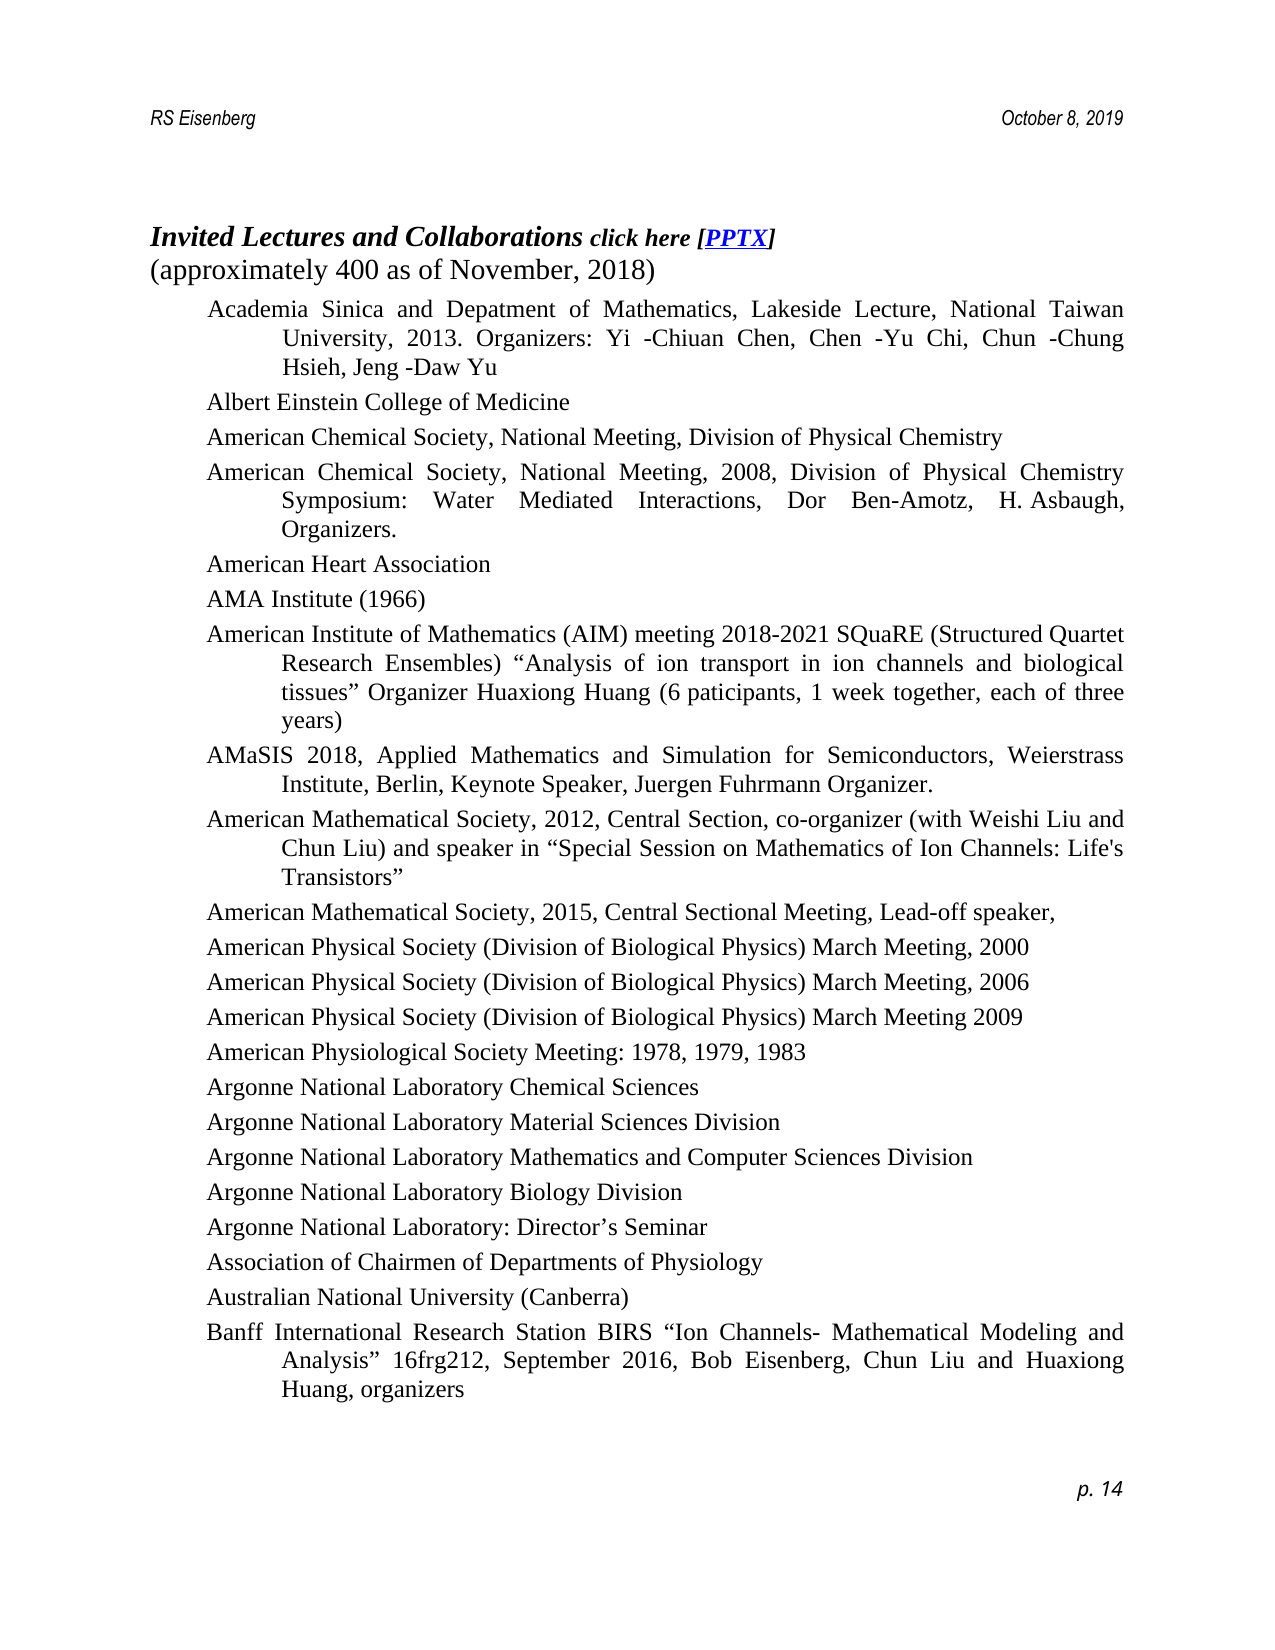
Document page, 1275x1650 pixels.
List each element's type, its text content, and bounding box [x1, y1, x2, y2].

text American Institute of Mathematics (AIM) meeting 2018-2021 SQuaRE (Structured Quartet Research Ensembles) “Analysis of ion transport in ion channels and biological tissues” Organizer Huaxiong Huang (6 paticipants, 1 week together, each of three years) [206, 619, 1125, 734]
text American Chemical Society, National Meeting, 2008, Division of Physical Chemistry Symposium: Water Mediated Interactions, Dor Ben-Amotz, H. Asbaugh, Organizers. [206, 457, 1125, 543]
text Argonne National Laboratory Mathematics and Computer Sciences Division [206, 1142, 1125, 1170]
text Albert Einstein College of Medicine [206, 387, 1125, 415]
text American Mathematical Society, 2012, Central Section, co-organizer (with Weishi Liu and Chun Liu) and speaker in “Special Session on Mathematics of Ion Channels: Life's Transistors” [206, 804, 1125, 890]
text AMA Institute (1966) [206, 584, 1125, 613]
text Banff International Research Station BIRS “Ion Channels- Mathematical Modeling and Analysis” 16frg212, September 2016, Bob Eisenberg, Chun Liu and Huaxiong Huang, organizers [206, 1317, 1125, 1403]
text Association of Chairmen of Departments of Physiology [206, 1247, 1125, 1275]
text Argonne National Laboratory Chemical Sciences [206, 1072, 1125, 1100]
text Argonne National Laboratory Material Sciences Division [206, 1107, 1125, 1135]
text American Chemical Society, National Meeting, Division of Physical Chemistry [206, 422, 1125, 450]
text American Physiological Society Meeting: 1978, 1979, 1983 [206, 1037, 1125, 1065]
text American Physical Society (Division of Biological Physics) March Meeting, 2000 [206, 932, 1125, 960]
text American Heart Association [206, 549, 1125, 578]
text American Physical Society (Division of Biological Physics) March Meeting, 2006 [206, 967, 1125, 995]
text Argonne National Laboratory Biology Division [206, 1177, 1125, 1205]
text AMaSIS 2018, Applied Mathematics and Simulation for Semiconductors, Weierstrass Institute, Berlin, Keynote Speaker, Juergen Fuhrmann Organizer. [206, 740, 1125, 798]
text Australian National University (Canberra) [206, 1282, 1125, 1310]
text Invited Lectures and Collaborations click here [PPTX] (approximately 400 as of November, 2018) [150, 219, 1125, 286]
text Academia Sinica and Depatment of Mathematics, Lakeside Lecture, National Taiwan University, 2013. Organizers: Yi -Chiuan Chen, Chen -Yu Chi, Chun -Chung Hsieh, Jeng -Daw Yu [207, 294, 1125, 380]
text Argonne National Laboratory: Director’s Seminar [206, 1212, 1125, 1240]
text American Mathematical Society, 2015, Central Sectional Meeting, Lead-off speaker, [206, 897, 1125, 925]
text American Physical Society (Division of Biological Physics) March Meeting 2009 [206, 1002, 1125, 1030]
